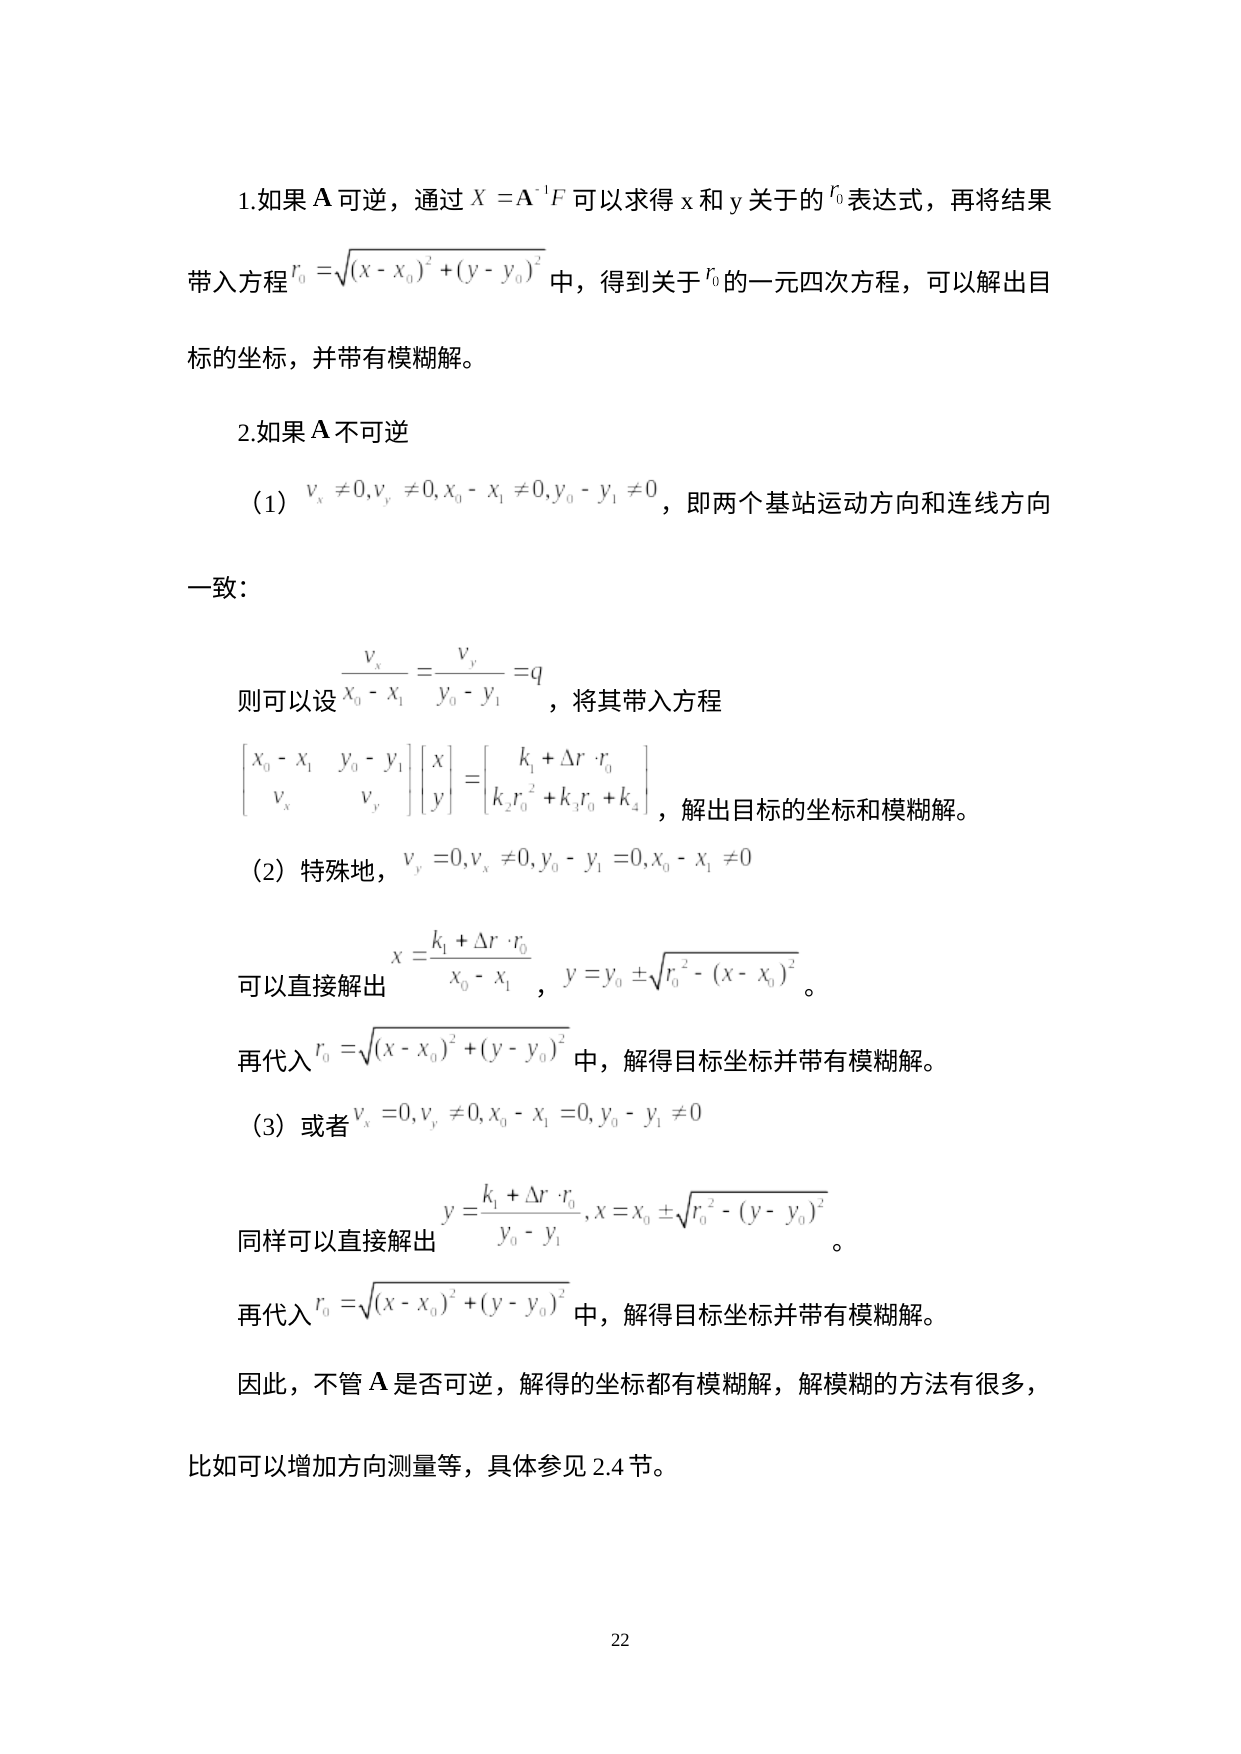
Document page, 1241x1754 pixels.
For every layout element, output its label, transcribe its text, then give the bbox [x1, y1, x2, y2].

text 因此，不管是否可逆，解得的坐标都有模糊解，解模糊的方法有很多，比如可以增加方向测量等，具体参见2.4节。 [187, 1350, 1053, 1497]
text 可以直接解出，。 [187, 915, 1053, 1013]
text 2.如果不可逆 [187, 398, 1053, 463]
text 同样可以直接解出。 [187, 1170, 1053, 1267]
text 则可以设，将其带入方程 [187, 628, 1053, 725]
text 1.如果可逆，通过可以求得x和y关于的表达式，再将结果带入方程中，得到关于的一元四次方程，可以解出目标的坐标，并带有模糊解。 [187, 162, 1053, 389]
text （3）或者 [187, 1096, 1053, 1161]
text 再代入中，解得目标坐标并带有模糊解。 [187, 1022, 1053, 1087]
text （2）特殊地， [187, 841, 1053, 906]
text （1），即两个基站运动方向和连线方向一致： [187, 473, 1053, 619]
text ，解出目标的坐标和模糊解。 [187, 734, 1053, 832]
text 再代入中，解得目标坐标并带有模糊解。 [187, 1276, 1053, 1341]
